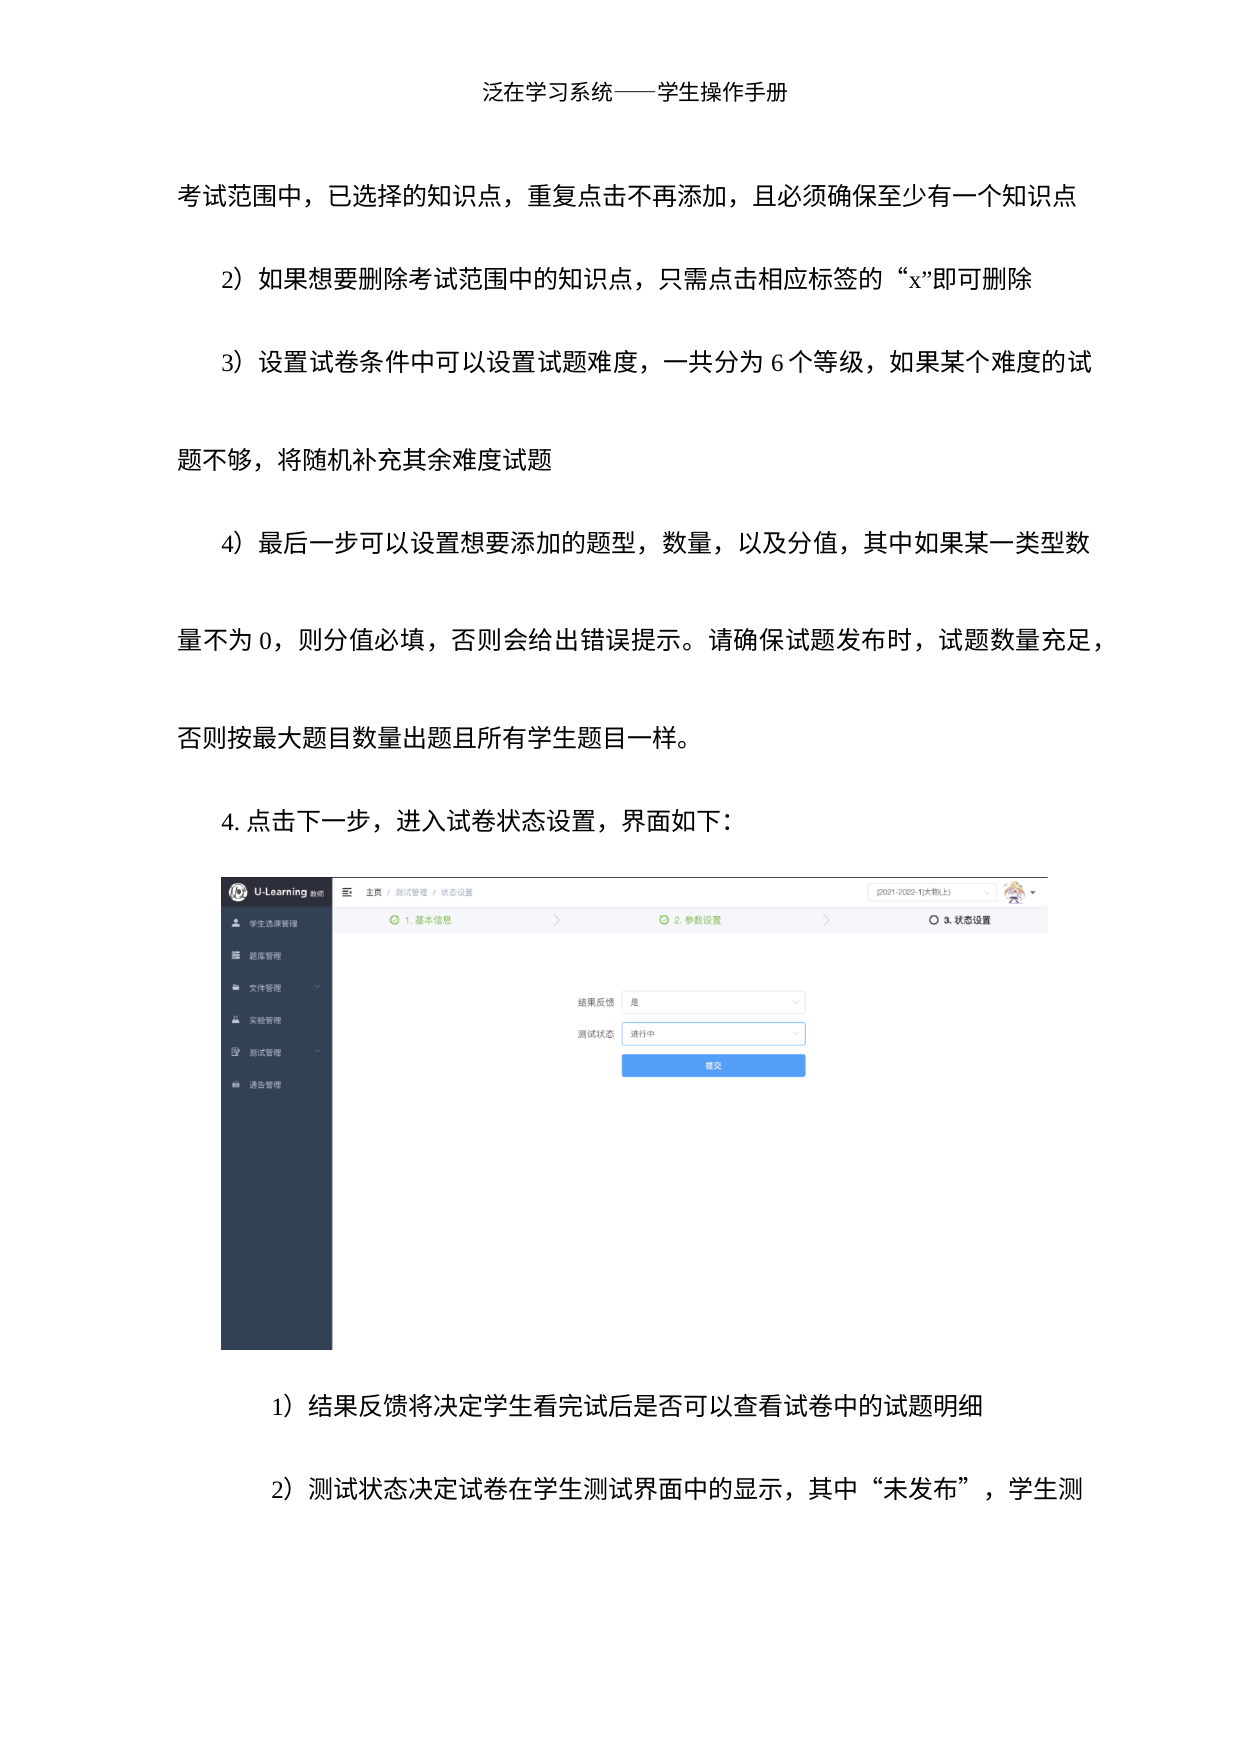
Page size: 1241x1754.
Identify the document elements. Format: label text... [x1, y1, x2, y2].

list 如果想要删除考试范围中的知识点，只需点击相应标签的“x”即可删除 [177, 245, 1092, 310]
list 结果反馈将决定学生看完试后是否可以查看试卷中的试题明细 [221, 1372, 1092, 1437]
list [221, 1455, 1092, 1520]
picture [221, 877, 1048, 1350]
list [177, 162, 1092, 227]
list 最后一步可以设置想要添加的题型，数量，以及分值，其中如果某一类型数量不为0，则分值必填，否则会给出错误提示。请确保试题发布时，试题数量充足，否则按最大题目数量出题且所有学生题目一样。 [177, 509, 1092, 769]
list 点击下一步，进入试卷状态设置，界面如下： [177, 787, 1092, 852]
list 设置试卷条件中可以设置试题难度，一共分为6个等级，如果某个难度的试题不够，将随机补充其余难度试题 [177, 328, 1092, 491]
